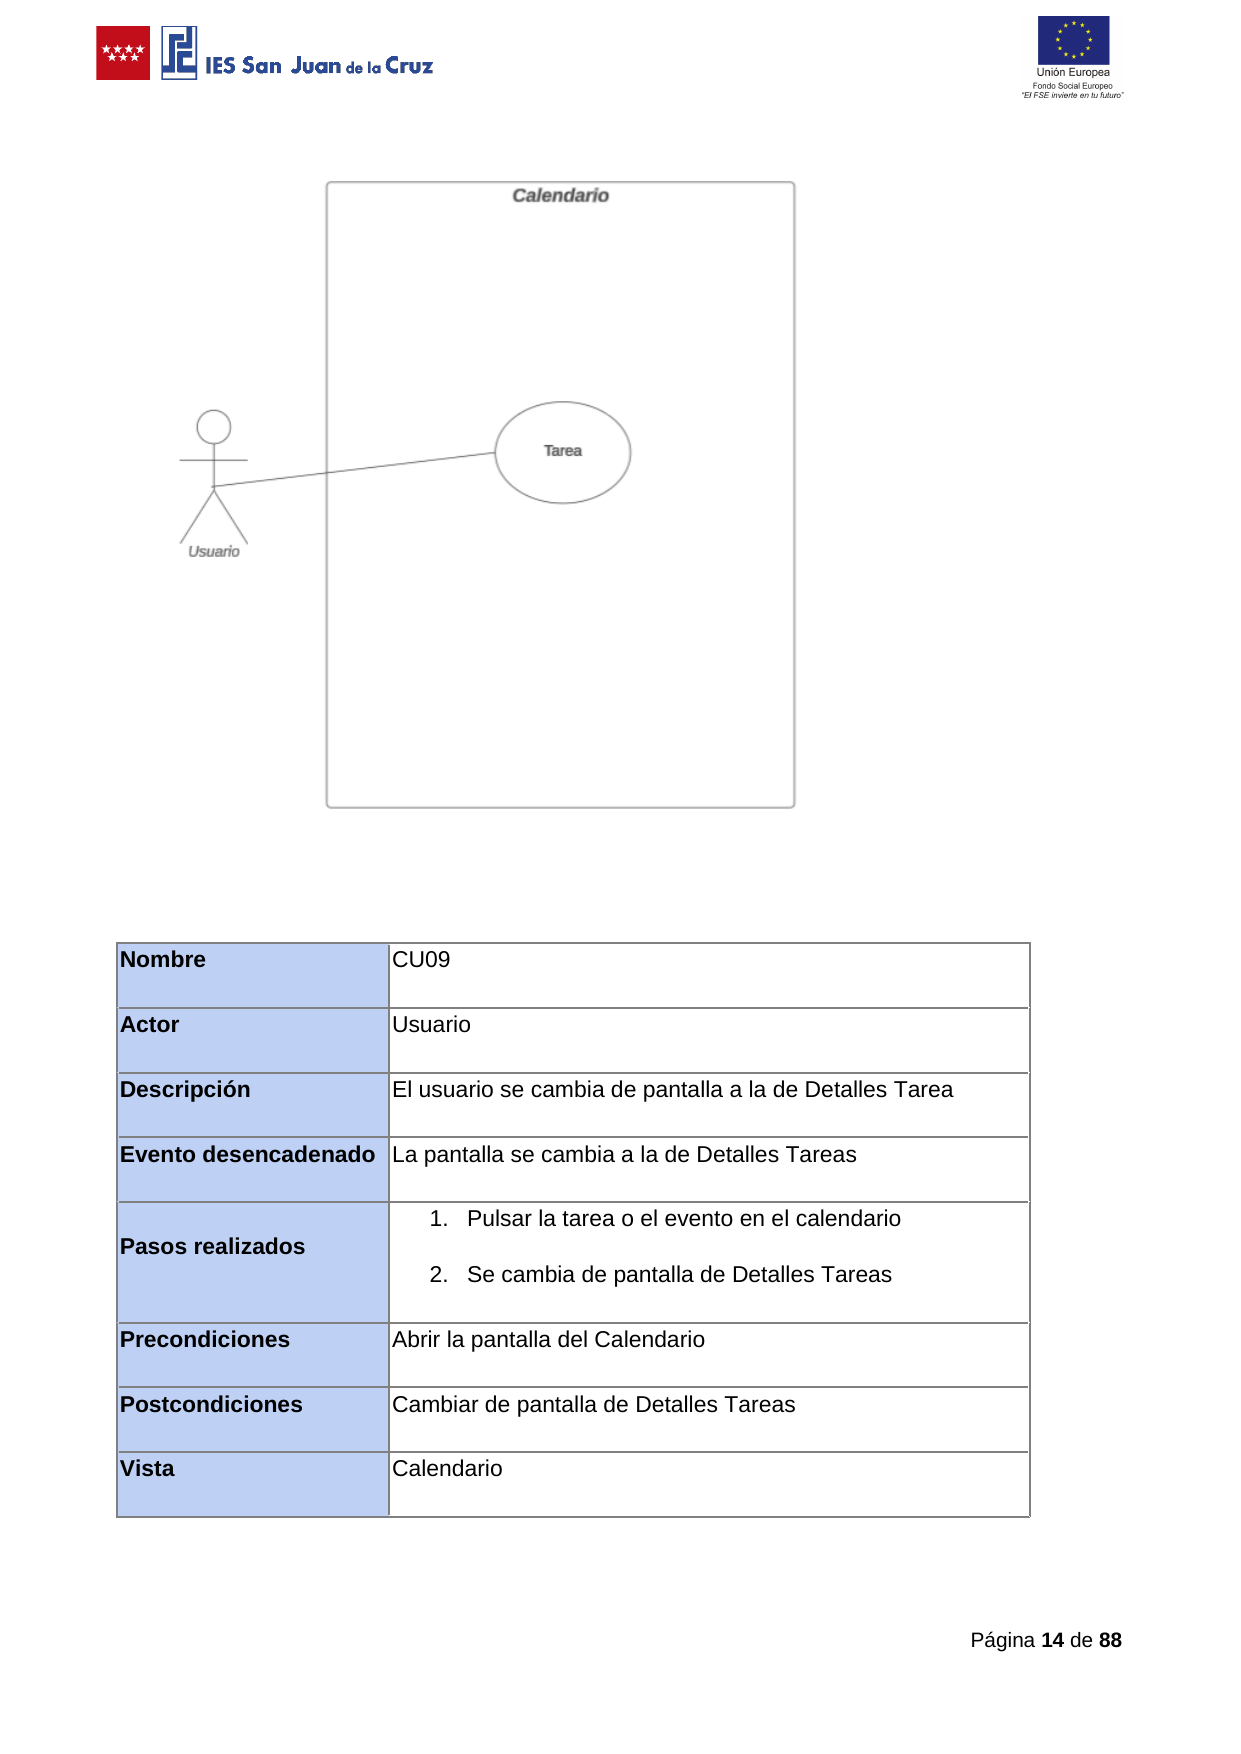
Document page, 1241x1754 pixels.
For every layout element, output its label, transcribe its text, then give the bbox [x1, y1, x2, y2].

table_cell Vista [118, 1453, 389, 1516]
table_cell Pasos realizados [118, 1203, 388, 1322]
table_cell Precondiciones [118, 1324, 388, 1386]
table_cell Cambiar de pantalla de Detalles Tareas [390, 1386, 1029, 1451]
table_cell Pulsar la tarea o el evento en el calendario Se cambia de pantalla de Detalles Tareas [390, 1201, 1029, 1322]
picture [205, 26, 433, 85]
table_cell Actor [118, 1009, 388, 1071]
table_cell Descripción [118, 1074, 388, 1136]
table_header CU09 [390, 944, 1029, 1007]
table_cell El usuario se cambia de pantalla a la de Detalles Tarea [390, 1071, 1029, 1136]
picture [113, 118, 855, 889]
table_header Nombre [118, 944, 388, 1007]
table_cell Usuario [390, 1007, 1029, 1071]
table_cell Abrir la pantalla del Calendario [390, 1322, 1029, 1386]
picture [1021, 16, 1124, 98]
table_cell La pantalla se cambia a la de Detalles Tareas [390, 1136, 1029, 1201]
table_cell Postcondiciones [118, 1388, 388, 1451]
table_cell Evento desencadenado [118, 1138, 388, 1201]
table_cell Calendario [389, 1451, 1029, 1516]
picture [96, 26, 198, 80]
